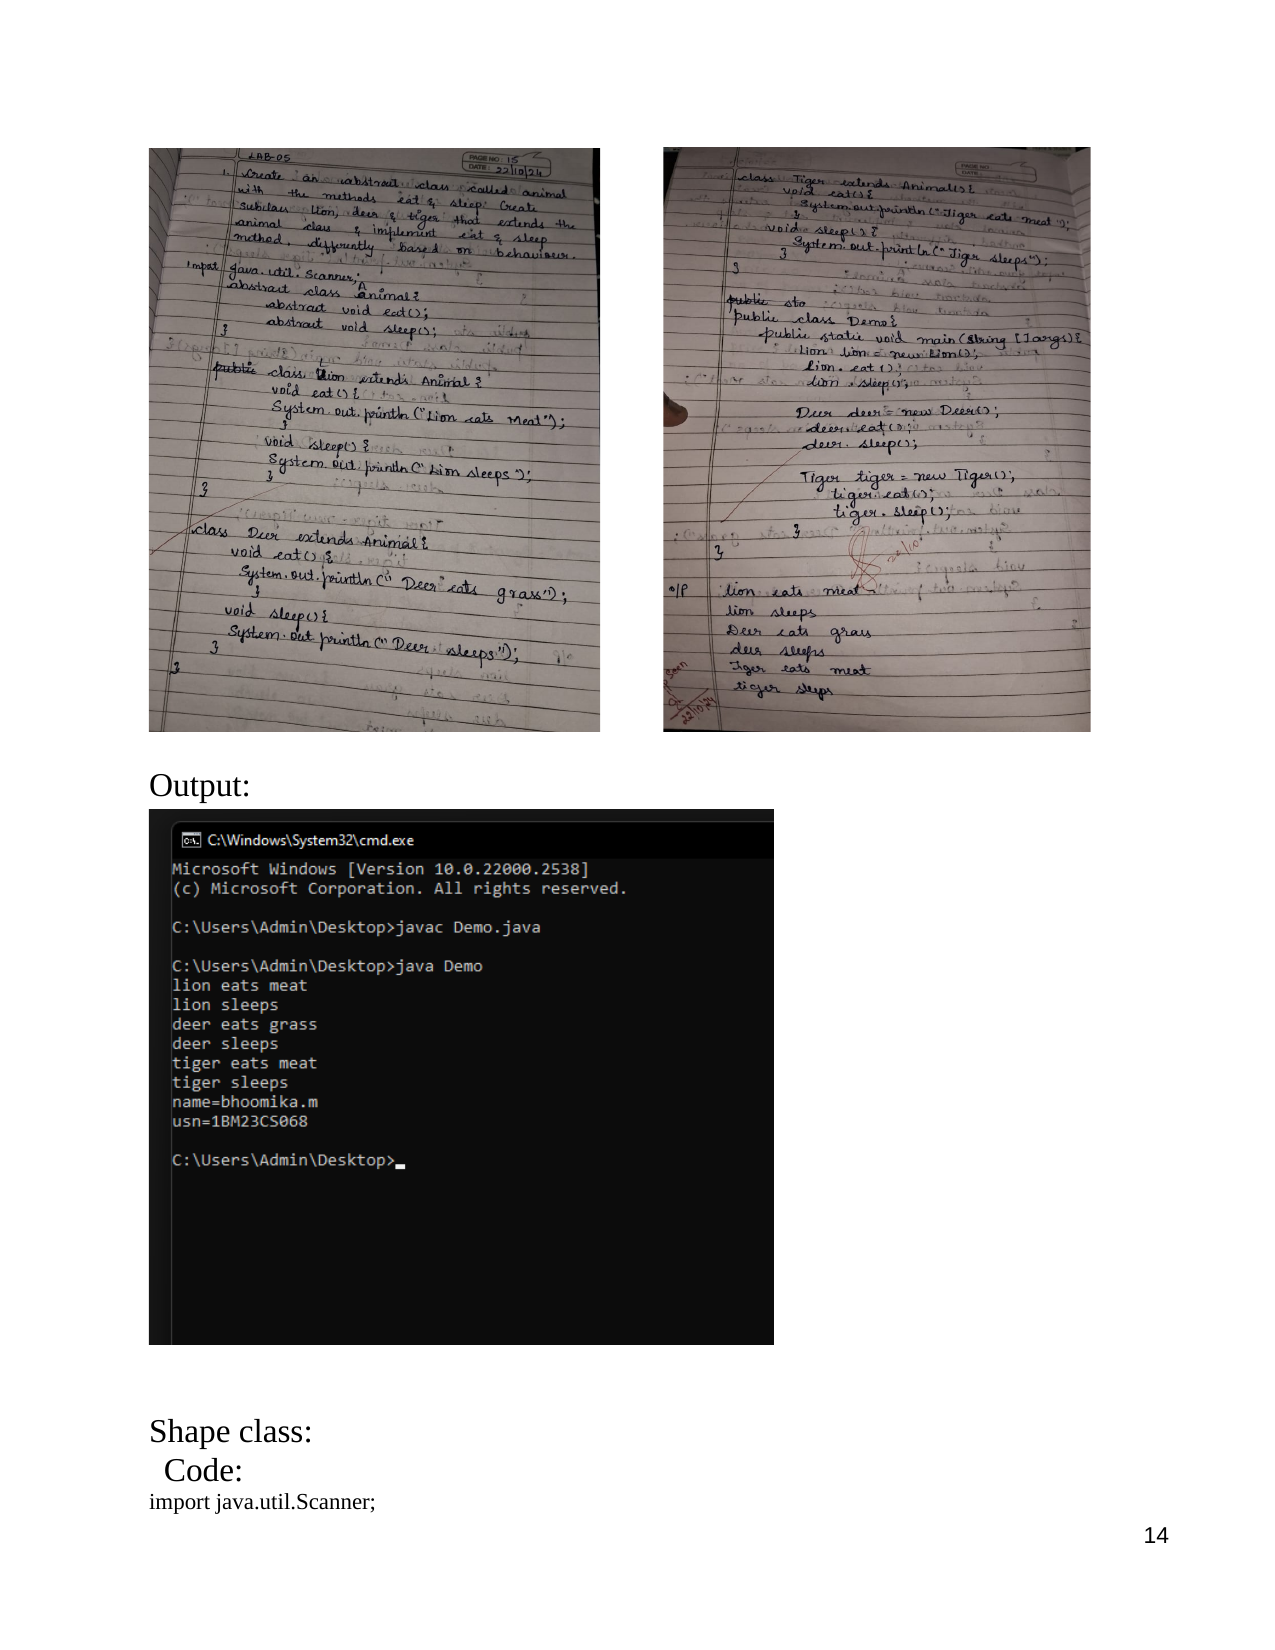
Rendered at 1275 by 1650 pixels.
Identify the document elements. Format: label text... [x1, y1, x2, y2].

text import java.util.Scanner; [149, 1488, 1169, 1514]
picture [148, 809, 774, 1345]
picture [663, 147, 1091, 732]
text Output: [149, 765, 1169, 804]
picture [148, 148, 601, 732]
text Code: [149, 1450, 1169, 1488]
text Shape class: [149, 1411, 1169, 1450]
